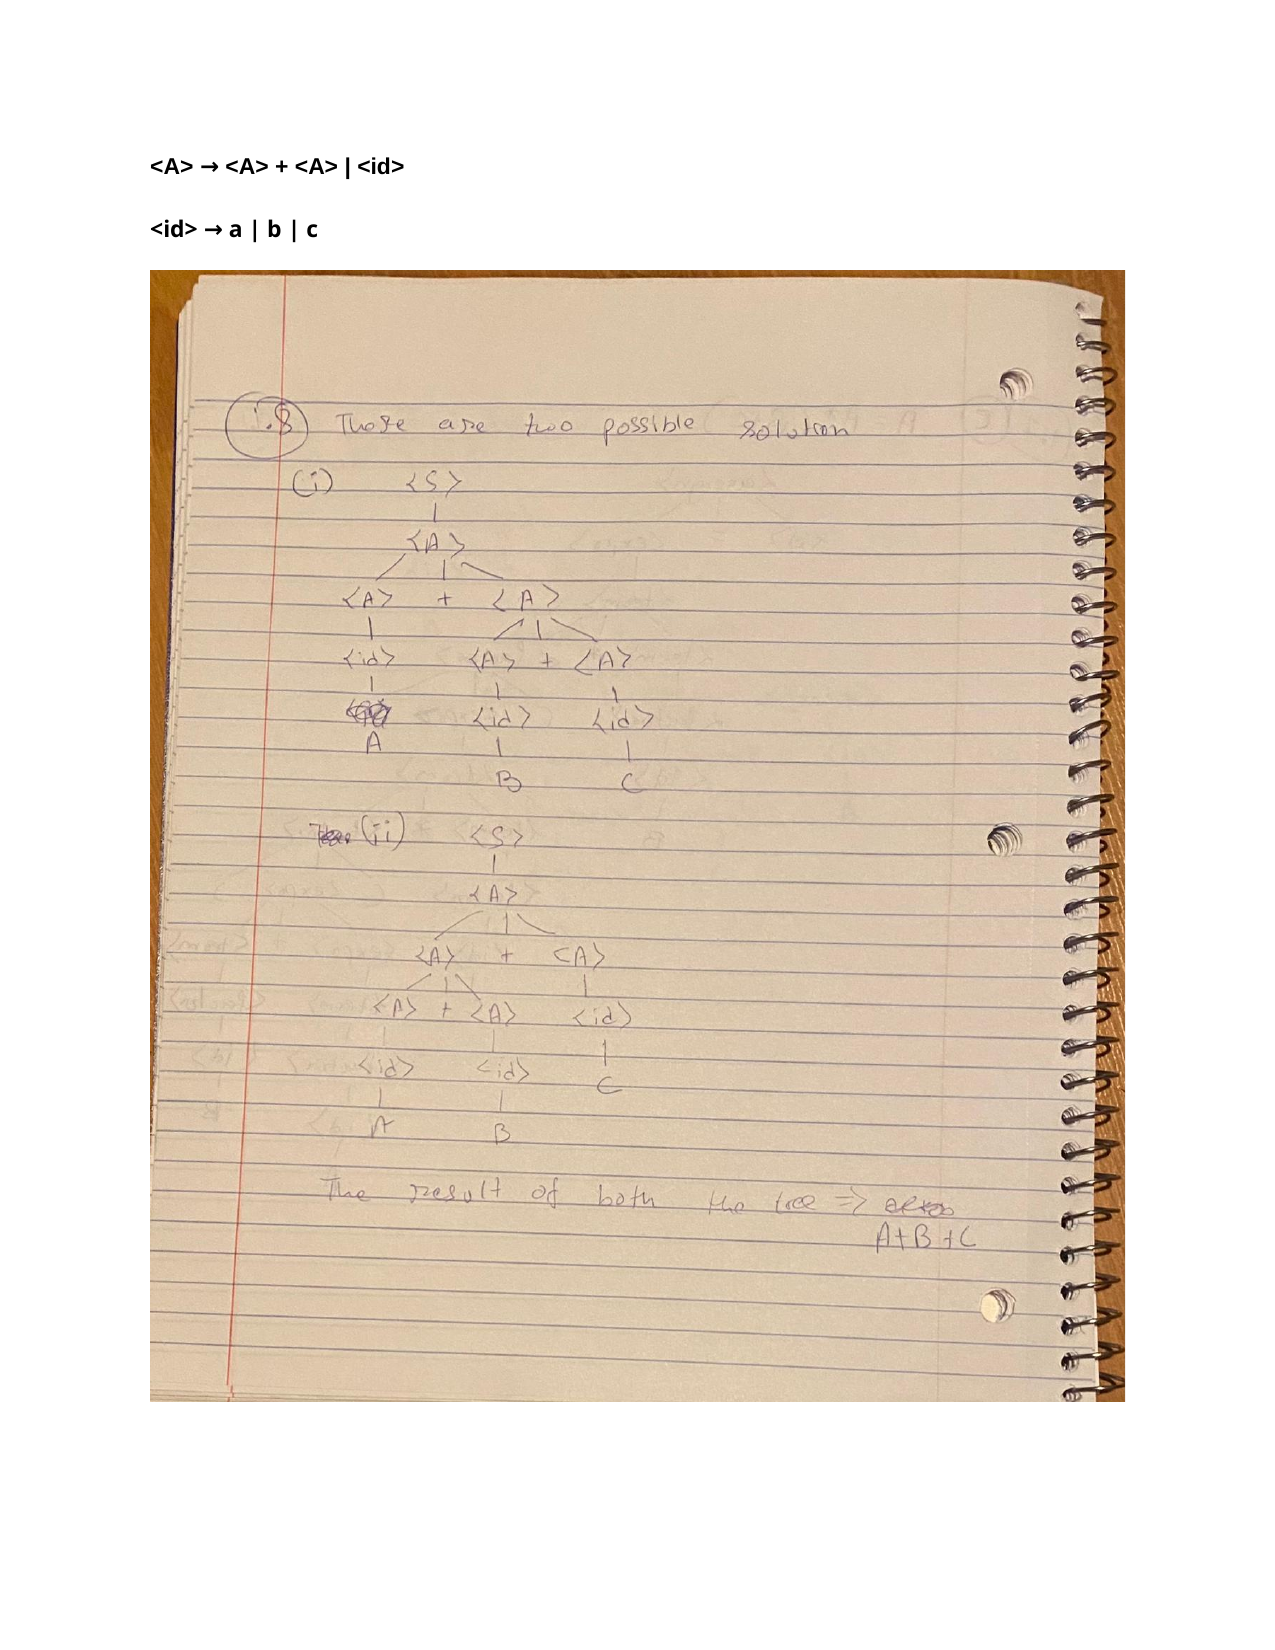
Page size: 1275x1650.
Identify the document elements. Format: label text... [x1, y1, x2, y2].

text <id> → a | b | c [150, 212, 1125, 270]
text <A> → <A> + <A> | <id> [150, 150, 1125, 181]
picture [150, 270, 1125, 1402]
